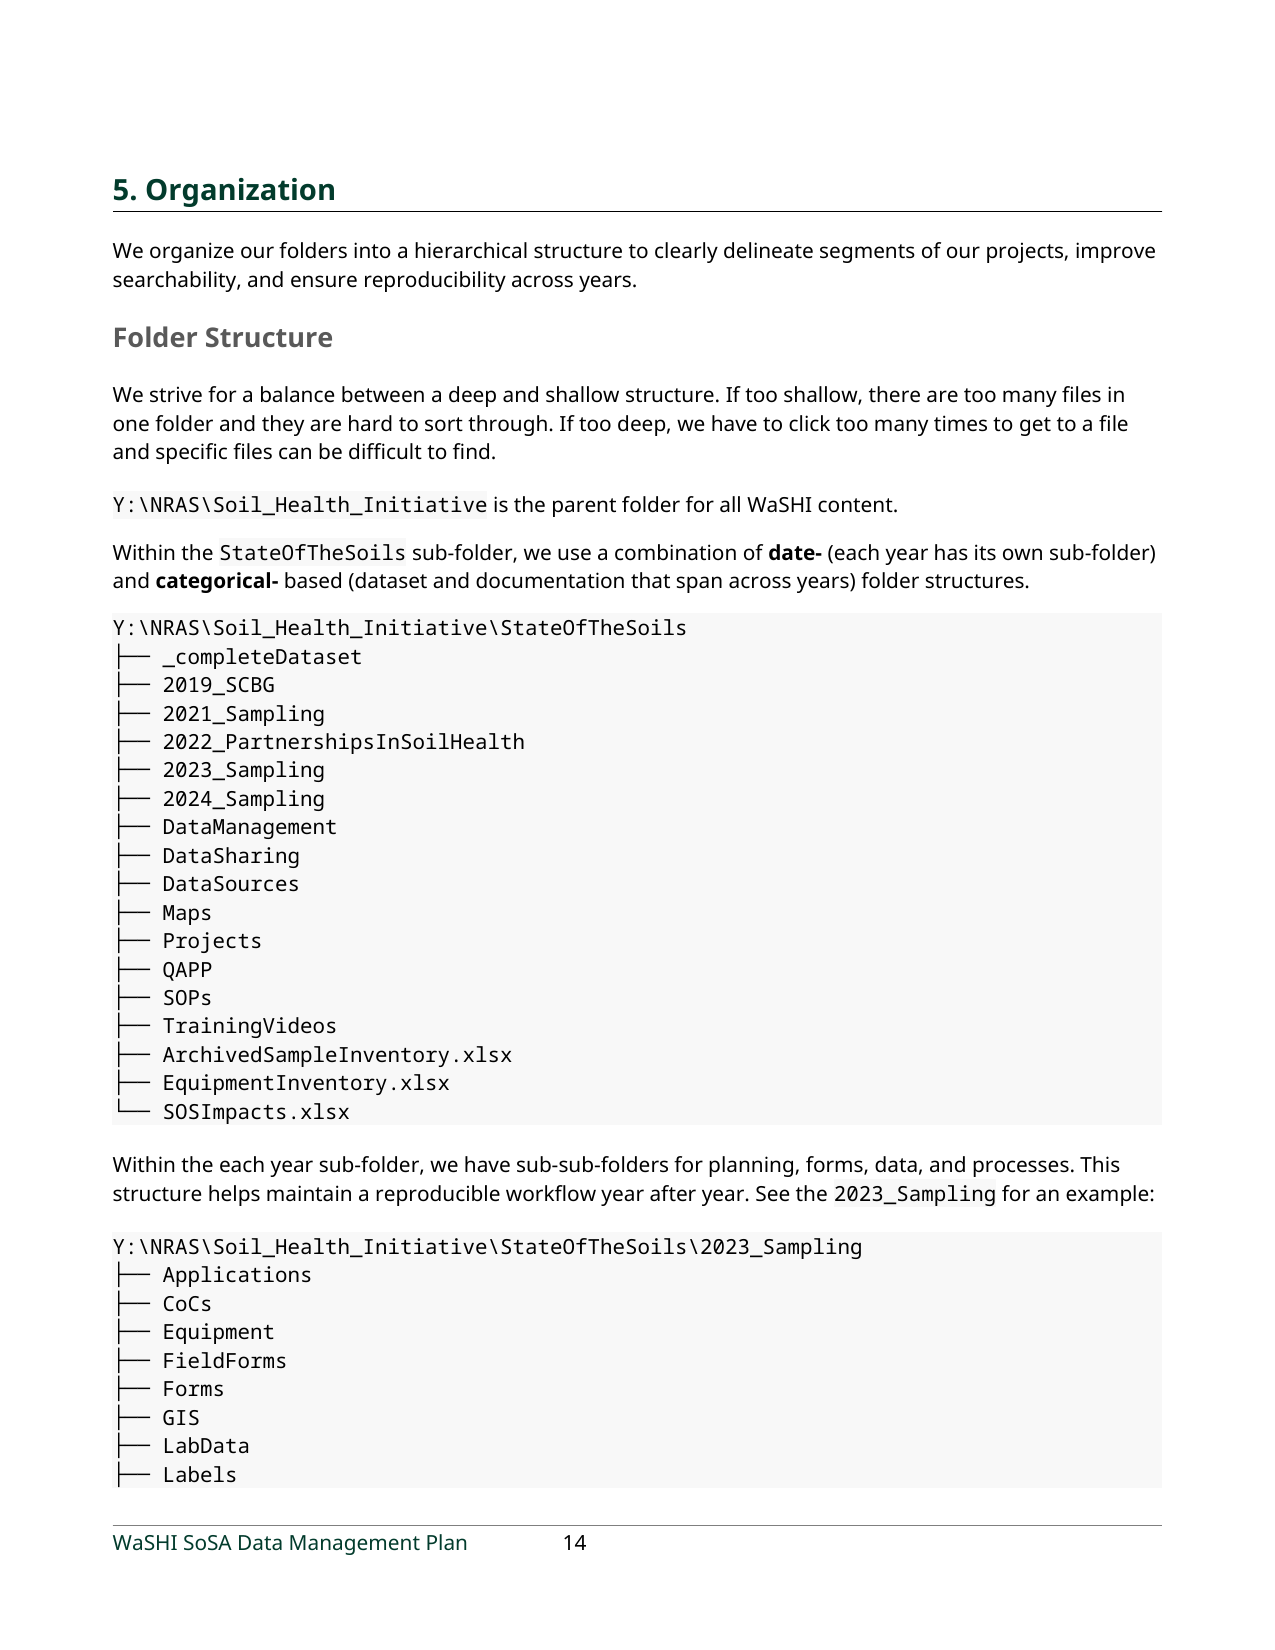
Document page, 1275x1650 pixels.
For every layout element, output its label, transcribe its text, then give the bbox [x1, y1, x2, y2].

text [112, 1232, 1162, 1488]
text Y:\NRAS\Soil_Health_Initiative\StateOfTheSoils ├── _completeDataset ├── 2019_SCBG ├── 2021_Sampling ├── 2022_PartnershipsInSoilHealth ├── 2023_Sampling ├── 2024_Sampling ├── DataManagement ├── DataSharing ├── DataSources ├── Maps ├── Projects ├── QAPP ├── SOPs ├── TrainingVideos ├── ArchivedSampleInventory.xlsx ├── EquipmentInventory.xlsx └── SOSImpacts.xlsx [112, 613, 1162, 1125]
text Within the each year sub-folder, we have sub-sub-folders for planning, forms, data, and processes. This structure helps maintain a reproducible workflow year after year. See the 2023_Sampling for an example: [112, 1150, 1162, 1207]
subtitle Folder Structure [112, 318, 1162, 355]
text Within the StateOfTheSoils sub-folder, we use a combination of date- (each year has its own sub-folder) and categorical- based (dataset and documentation that span across years) folder structures. [112, 538, 1162, 595]
text Y:\NRAS\Soil_Health_Initiative is the parent folder for all WaSHI content. [487, 491, 1162, 519]
subtitle 5. Organization [112, 169, 1162, 212]
text We strive for a balance between a deep and shallow structure. If too shallow, there are too many files in one folder and they are hard to sort through. If too deep, we have to click too many times to get to a file and specific files can be difficult to find. [112, 380, 1162, 466]
text We organize our folders into a hierarchical structure to clearly delineate segments of our projects, improve searchability, and ensure reproducibility across years. [112, 237, 1162, 293]
